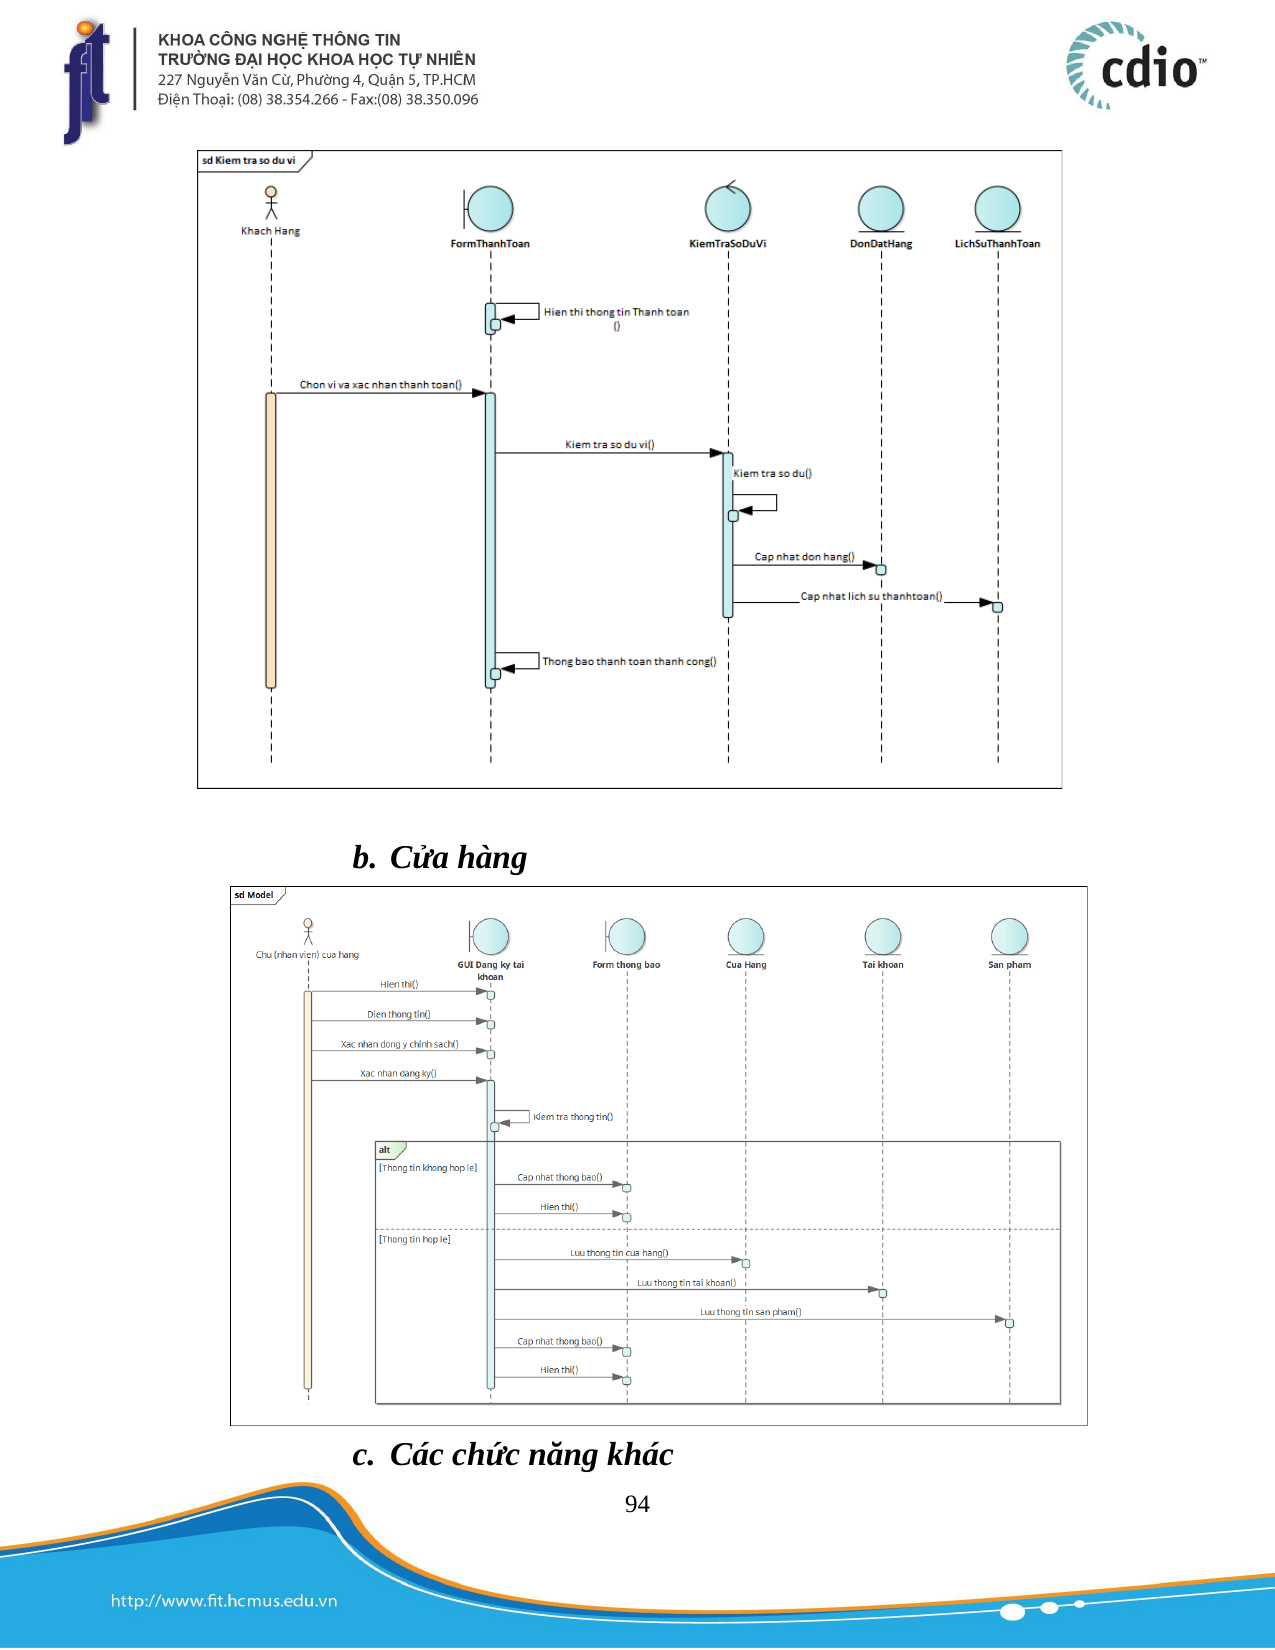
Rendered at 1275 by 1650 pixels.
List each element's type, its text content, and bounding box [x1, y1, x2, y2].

list Cửa hàng [352, 837, 1125, 876]
picture [0, 1479, 1275, 1648]
list Các chức năng khác [352, 1434, 1125, 1472]
picture [40, 10, 1219, 789]
picture [225, 881, 1092, 1430]
